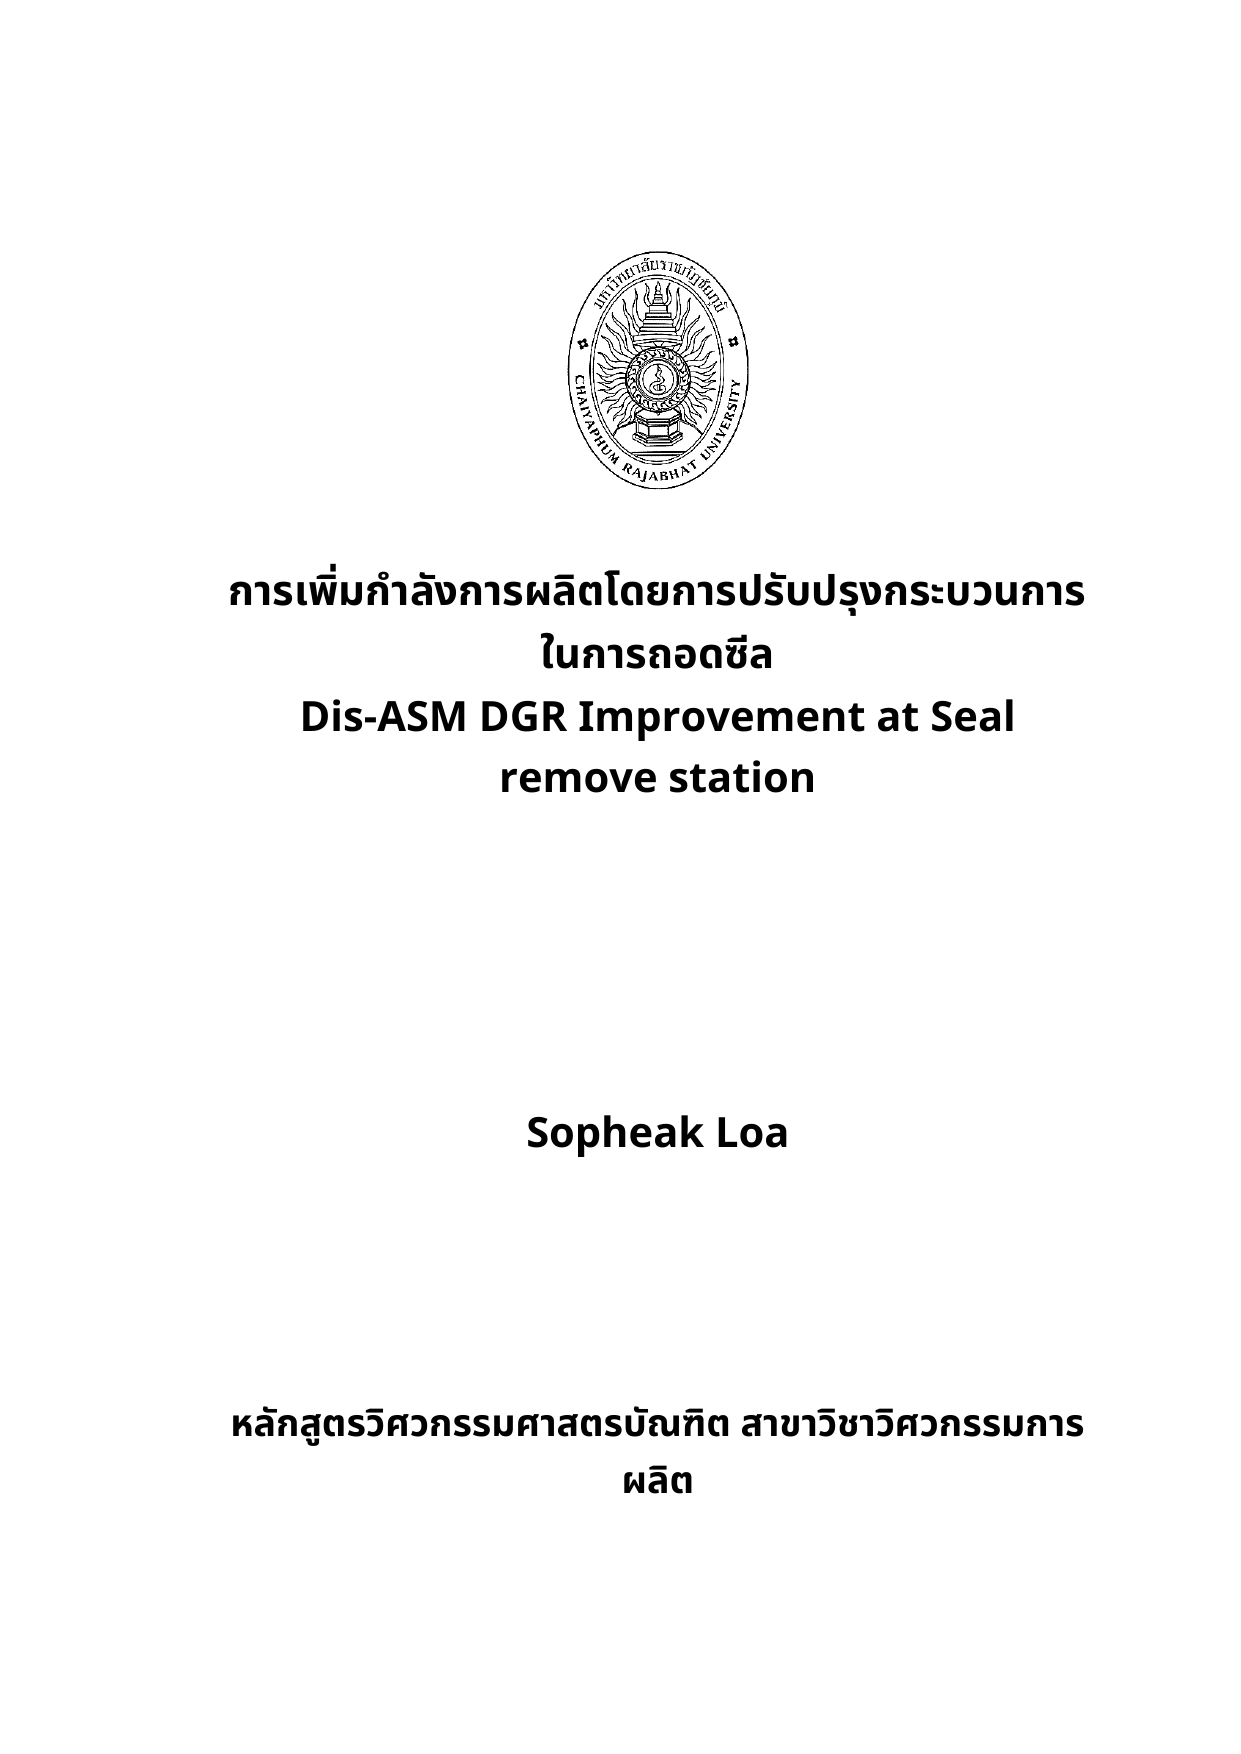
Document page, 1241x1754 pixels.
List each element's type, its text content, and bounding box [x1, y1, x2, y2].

text Sopheak Loa [225, 1103, 1090, 1160]
text การเพิ่มกำลังการผลิตโดยการปรับปรุงกระบวนการในการถอดซีล [225, 561, 1090, 687]
text Dis-ASM DGR Improvement at Seal remove station [225, 687, 1090, 805]
text หลักสูตรวิศวกรรมศาสตรบัณฑิต สาขาวิชาวิศวกรรมการผลิต [225, 1397, 1090, 1510]
picture [512, 224, 803, 516]
